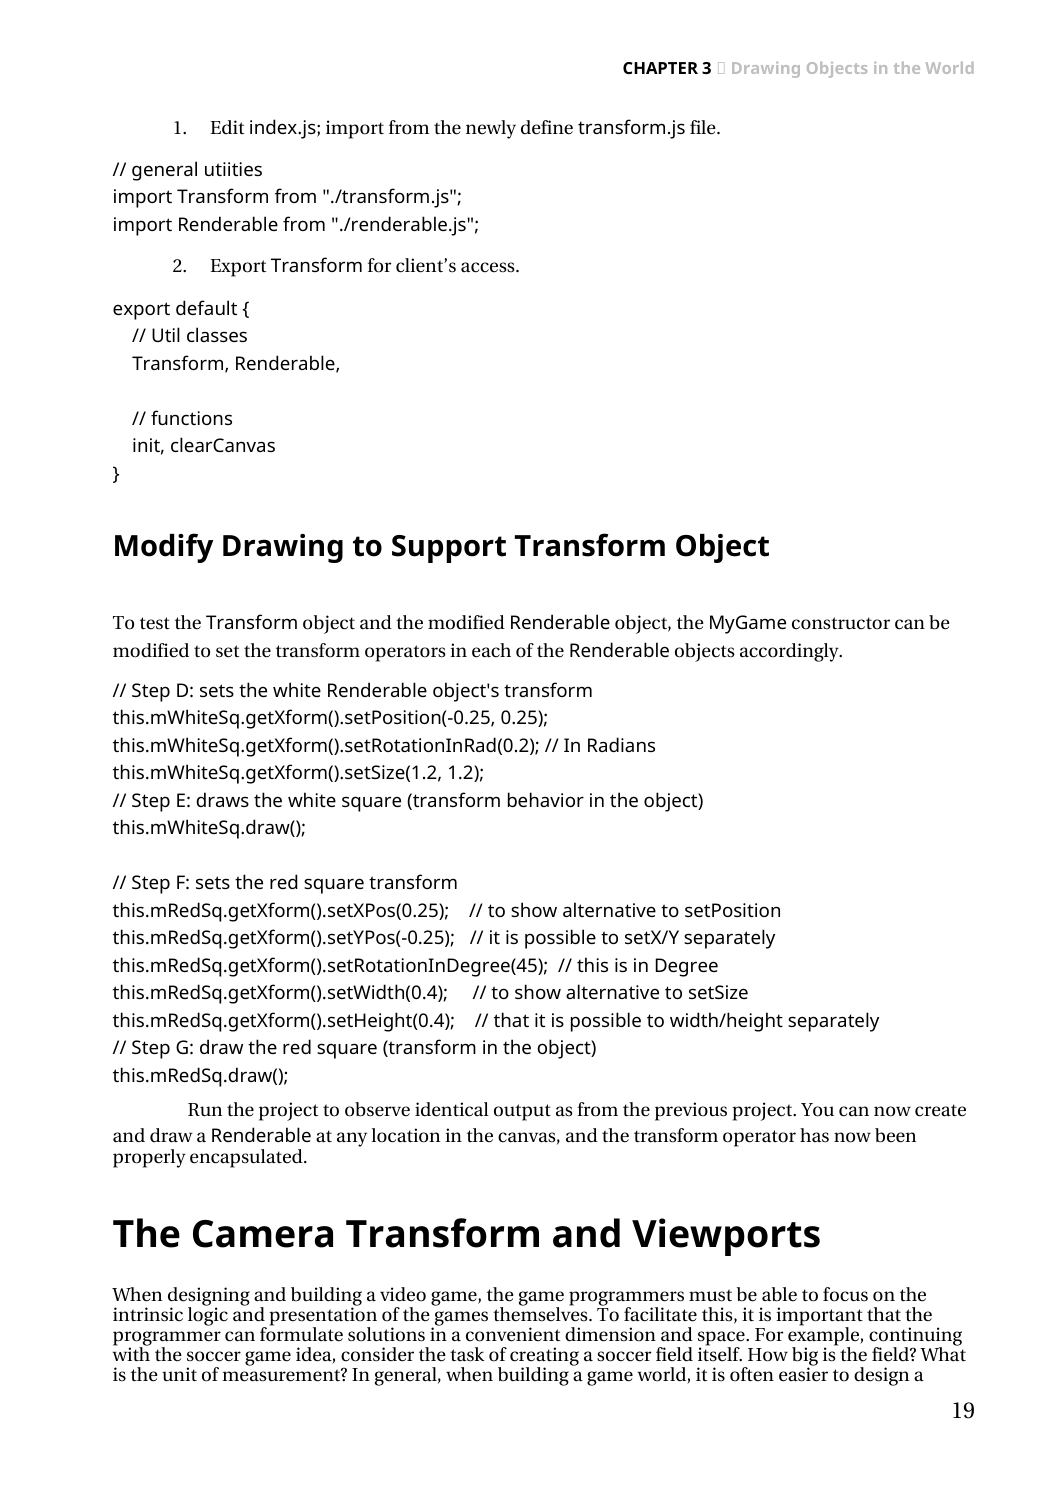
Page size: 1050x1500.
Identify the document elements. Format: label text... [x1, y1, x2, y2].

text // general utiities [112, 156, 975, 182]
text export default { [112, 295, 975, 321]
text this.mRedSq.getXform().setHeight(0.4); // that it is possible to width/height separately [112, 1007, 975, 1032]
text this.mRedSq.draw(); [112, 1062, 975, 1087]
text this.mWhiteSq.getXform().setRotationInRad(0.2); // In Radians [112, 732, 975, 757]
text import Renderable from "./renderable.js"; [112, 211, 975, 237]
subtitle Modify Drawing to Support Transform Object [112, 525, 975, 565]
list Export Transform for client’s access. [172, 251, 885, 278]
text Run the project to observe identical output as from the previous project. You can now create and draw a Renderable at any location in the canvas, and the transform operator has now been properly encapsulated. [112, 1102, 975, 1168]
text // Step E: draws the white square (transform behavior in the object) [112, 787, 975, 812]
text init, clearCanvas [112, 432, 975, 458]
text this.mRedSq.getXform().setYPos(-0.25); // it is possible to setX/Y separately [112, 924, 975, 950]
text this.mRedSq.getXform().setRotationInDegree(45); // this is in Degree [112, 952, 975, 977]
text this.mRedSq.getXform().setXPos(0.25); // to show alternative to setPosition [112, 897, 975, 922]
text this.mRedSq.getXform().setWidth(0.4); // to show alternative to setSize [112, 979, 975, 1005]
text Transform, Renderable, [112, 350, 975, 376]
text this.mWhiteSq.draw(); [112, 814, 975, 840]
text // Step G: draw the red square (transform in the object) [112, 1034, 975, 1060]
text import Transform from "./transform.js"; [112, 184, 975, 209]
text } [112, 460, 975, 486]
text this.mWhiteSq.getXform().setSize(1.2, 1.2); [112, 759, 975, 785]
text To test the Transform object and the modified Renderable object, the MyGame constructor can be modified to set the transform operators in each of the Renderable objects accordingly. [112, 609, 975, 662]
list Edit index.js; import from the newly define transform.js file. [172, 112, 885, 139]
text this.mWhiteSq.getXform().setPosition(-0.25, 0.25); [112, 704, 975, 730]
text // functions [112, 405, 975, 431]
subtitle The Camera Transform and Viewports [112, 1207, 975, 1258]
text // Util classes [112, 322, 975, 348]
text // Step D: sets the white Renderable object's transform [112, 677, 975, 702]
text // Step F: sets the red square transform [112, 869, 975, 895]
